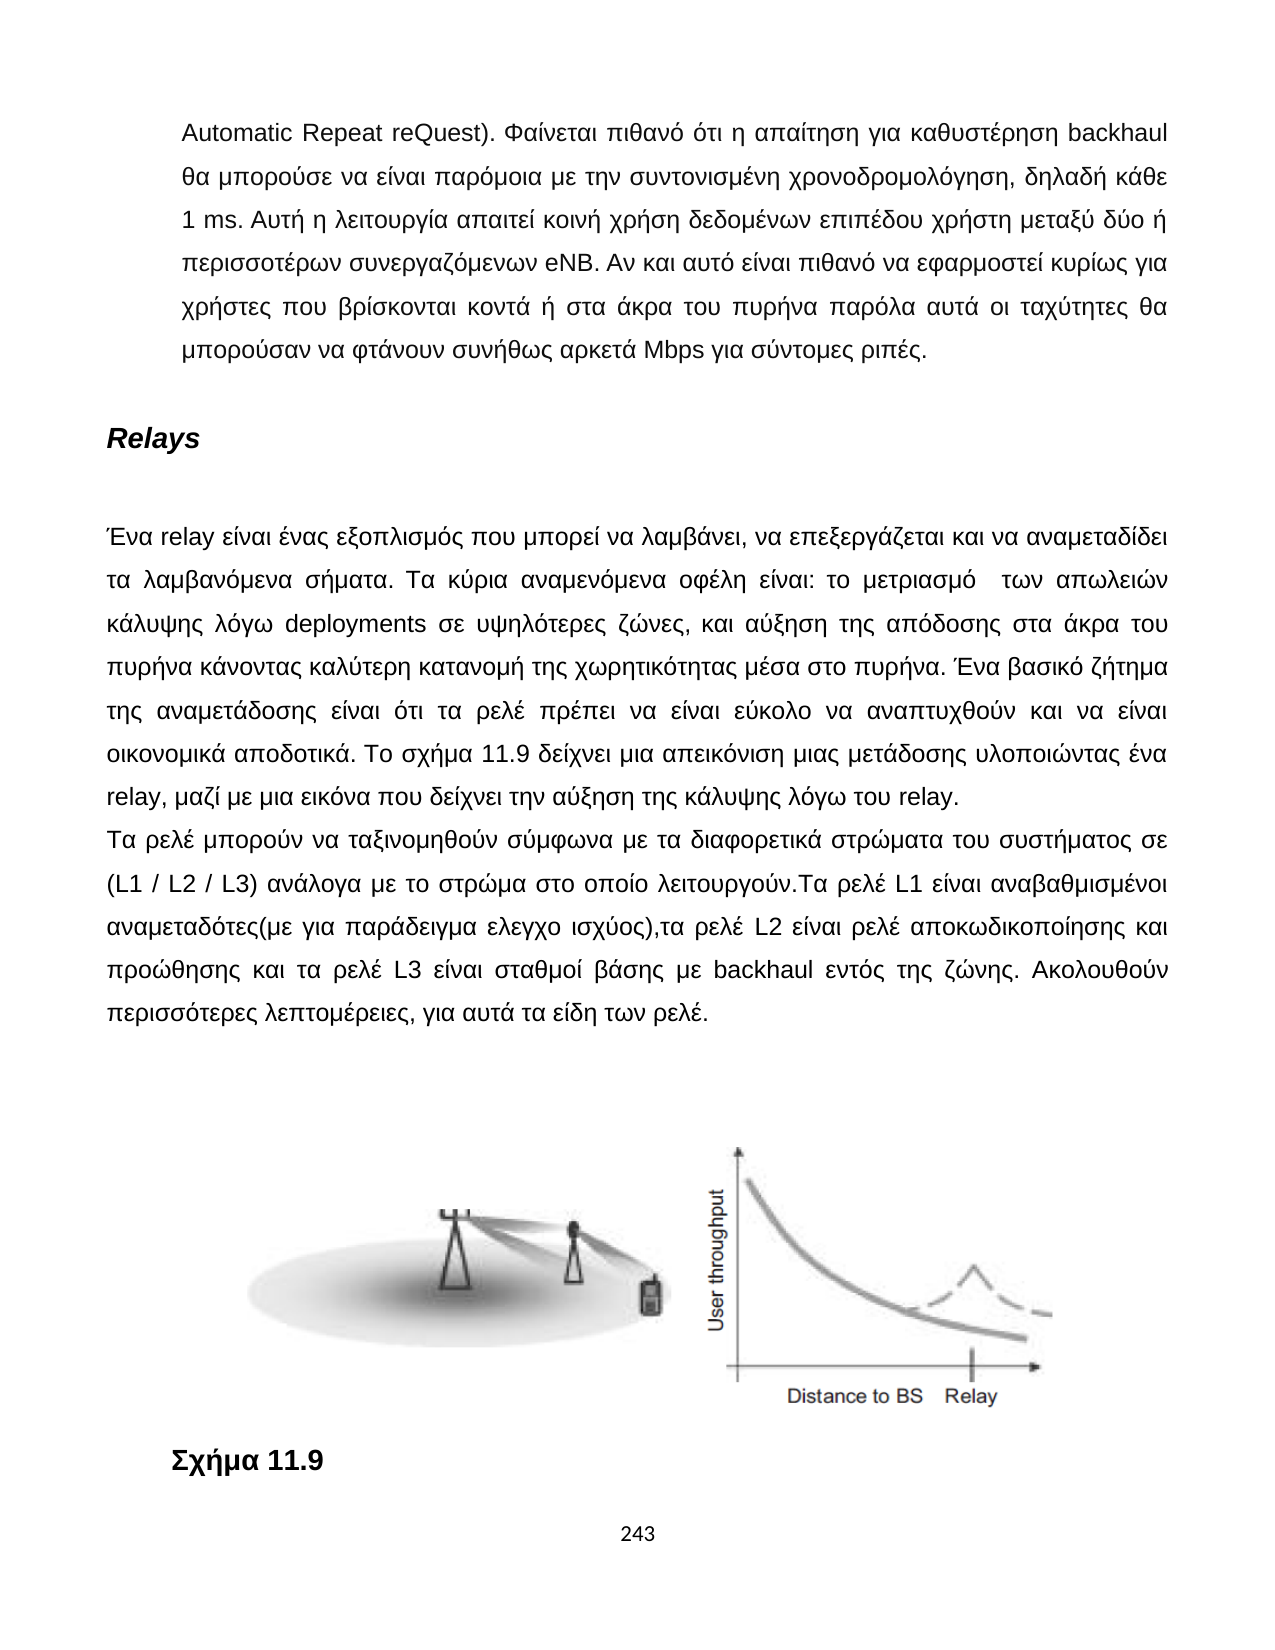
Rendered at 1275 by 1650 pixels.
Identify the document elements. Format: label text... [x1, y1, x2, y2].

text Τα ρελέ μπορούν να ταξινομηθούν σύμφωνα με τα διαφορετικά στρώματα του συστήματος σε (L1 / L2 / L3) ανάλογα με το στρώμα στο οποίο λειτουργούν.Τα ρελέ L1 είναι αναβαθμισμένοι αναμεταδότες(με για παράδειγμα ελεγχο ισχύος),τα ρελέ L2 είναι ρελέ αποκωδικοποίησης και προώθησης και τα ρελέ L3 είναι σταθμοί βάσης με backhaul εντός της ζώνης. Ακολουθούν περισσότερες λεπτομέρειες, για αυτά τα είδη των ρελέ. [106, 825, 1169, 1027]
text Ένα relay είναι ένας εξοπλισμός που μπορεί να λαμβάνει, να επεξεργάζεται και να αναμεταδίδει τα λαμβανόμενα σήματα. Τα κύρια αναμενόμενα οφέλη είναι: το μετριασμό των απωλειών κάλυψης λόγω deployments σε υψηλότερες ζώνες, και αύξηση της απόδοσης στα άκρα του πυρήνα κάνοντας καλύτερη κατανομή της χωρητικότητας μέσα στο πυρήνα. Ένα βασικό ζήτημα της αναμετάδοσης είναι ότι τα ρελέ πρέπει να είναι εύκολο να αναπτυχθούν και να είναι οικονομικά αποδοτικά. Το σχήμα 11.9 δείχνει μια απεικόνιση μιας μετάδοσης υλοποιώντας ένα relay, μαζί με μια εικόνα που δείχνει την αύξηση της κάλυψης λόγω του relay. [106, 522, 1169, 811]
text Relays [106, 421, 1169, 455]
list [144, 118, 1169, 364]
picture [181, 1084, 1075, 1429]
text Σχήμα 11.9 [106, 1443, 1169, 1476]
